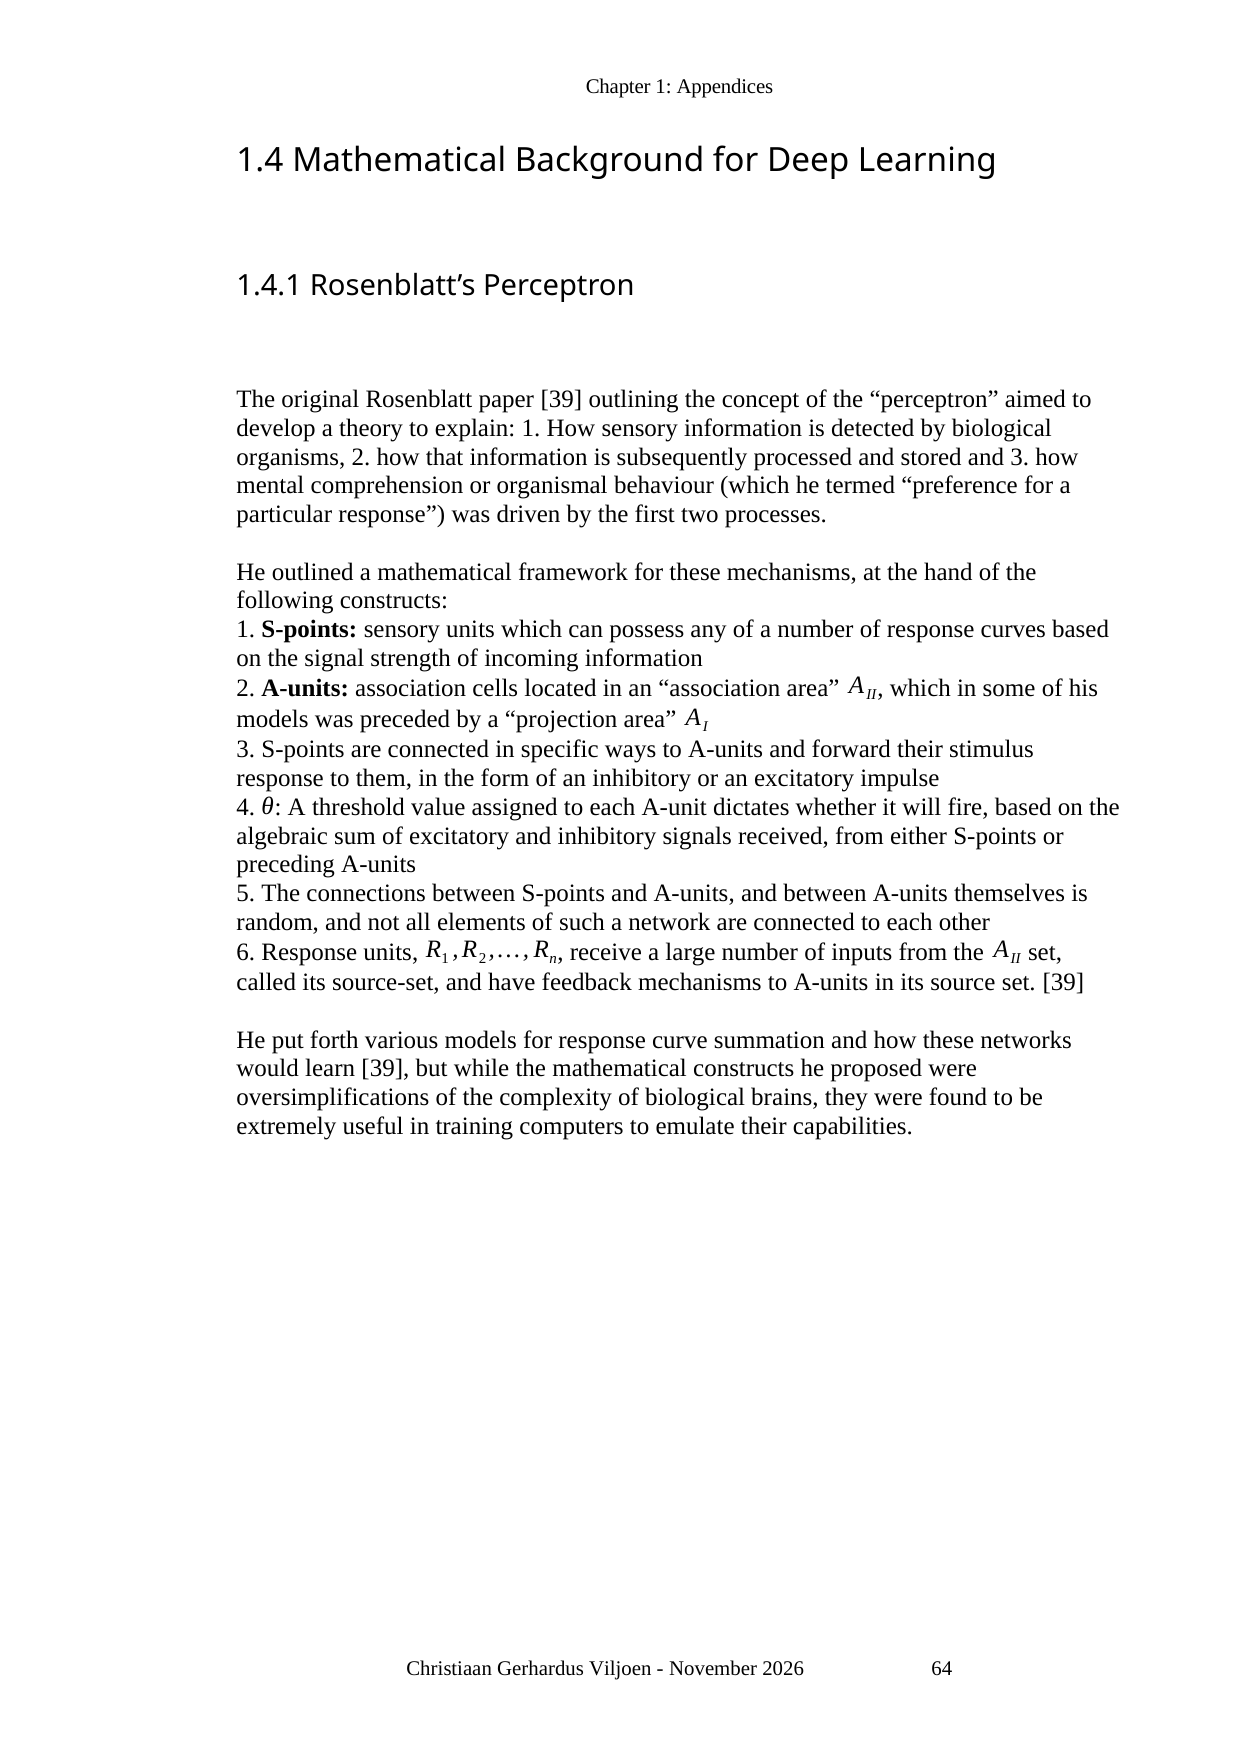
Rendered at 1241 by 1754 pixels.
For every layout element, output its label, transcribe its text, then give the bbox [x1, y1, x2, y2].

subtitle Rosenblatt’s Perceptron [236, 264, 1122, 303]
text 3. S-points are connected in specific ways to A-units and forward their stimulus response to them, in the form of an inhibitory or an excitatory impulse [236, 734, 1122, 792]
text 6. Response units, , receive a large number of inputs from the set, called its source-set, and have feedback mechanisms to A-units in its source set. [236, 936, 1122, 996]
subtitle Mathematical Background for Deep Learning [236, 135, 1122, 181]
text 2. A-units: association cells located in an “association area” , which in some of his models was preceded by a “projection area” [236, 672, 1122, 734]
text 1. S-points: sensory units which can possess any of a number of response curves based on the signal strength of incoming information [236, 614, 1122, 672]
text He outlined a mathematical framework for these mechanisms, at the hand of the following constructs: [236, 557, 1122, 614]
text 5. The connections between S-points and A-units, and between A-units themselves is random, and not all elements of such a network are connected to each other [236, 878, 1122, 936]
text He put forth various models for response curve summation and how these networks would learn , but while the mathematical constructs he proposed were oversimplifications of the complexity of biological brains, they were found to be extremely useful in training computers to emulate their capabilities. [236, 1025, 1122, 1140]
text The original Rosenblatt paper outlining the concept of the “perceptron” aimed to develop a theory to explain: 1. How sensory information is detected by biological organisms, 2. how that information is subsequently processed and stored and 3. how mental comprehension or organismal behaviour (which he termed “preference for a particular response”) was driven by the first two processes. [236, 384, 1122, 528]
text 4. : A threshold value assigned to each A-unit dictates whether it will fire, based on the algebraic sum of excitatory and inhibitory signals received, from either S-points or preceding A-units [236, 792, 1122, 878]
